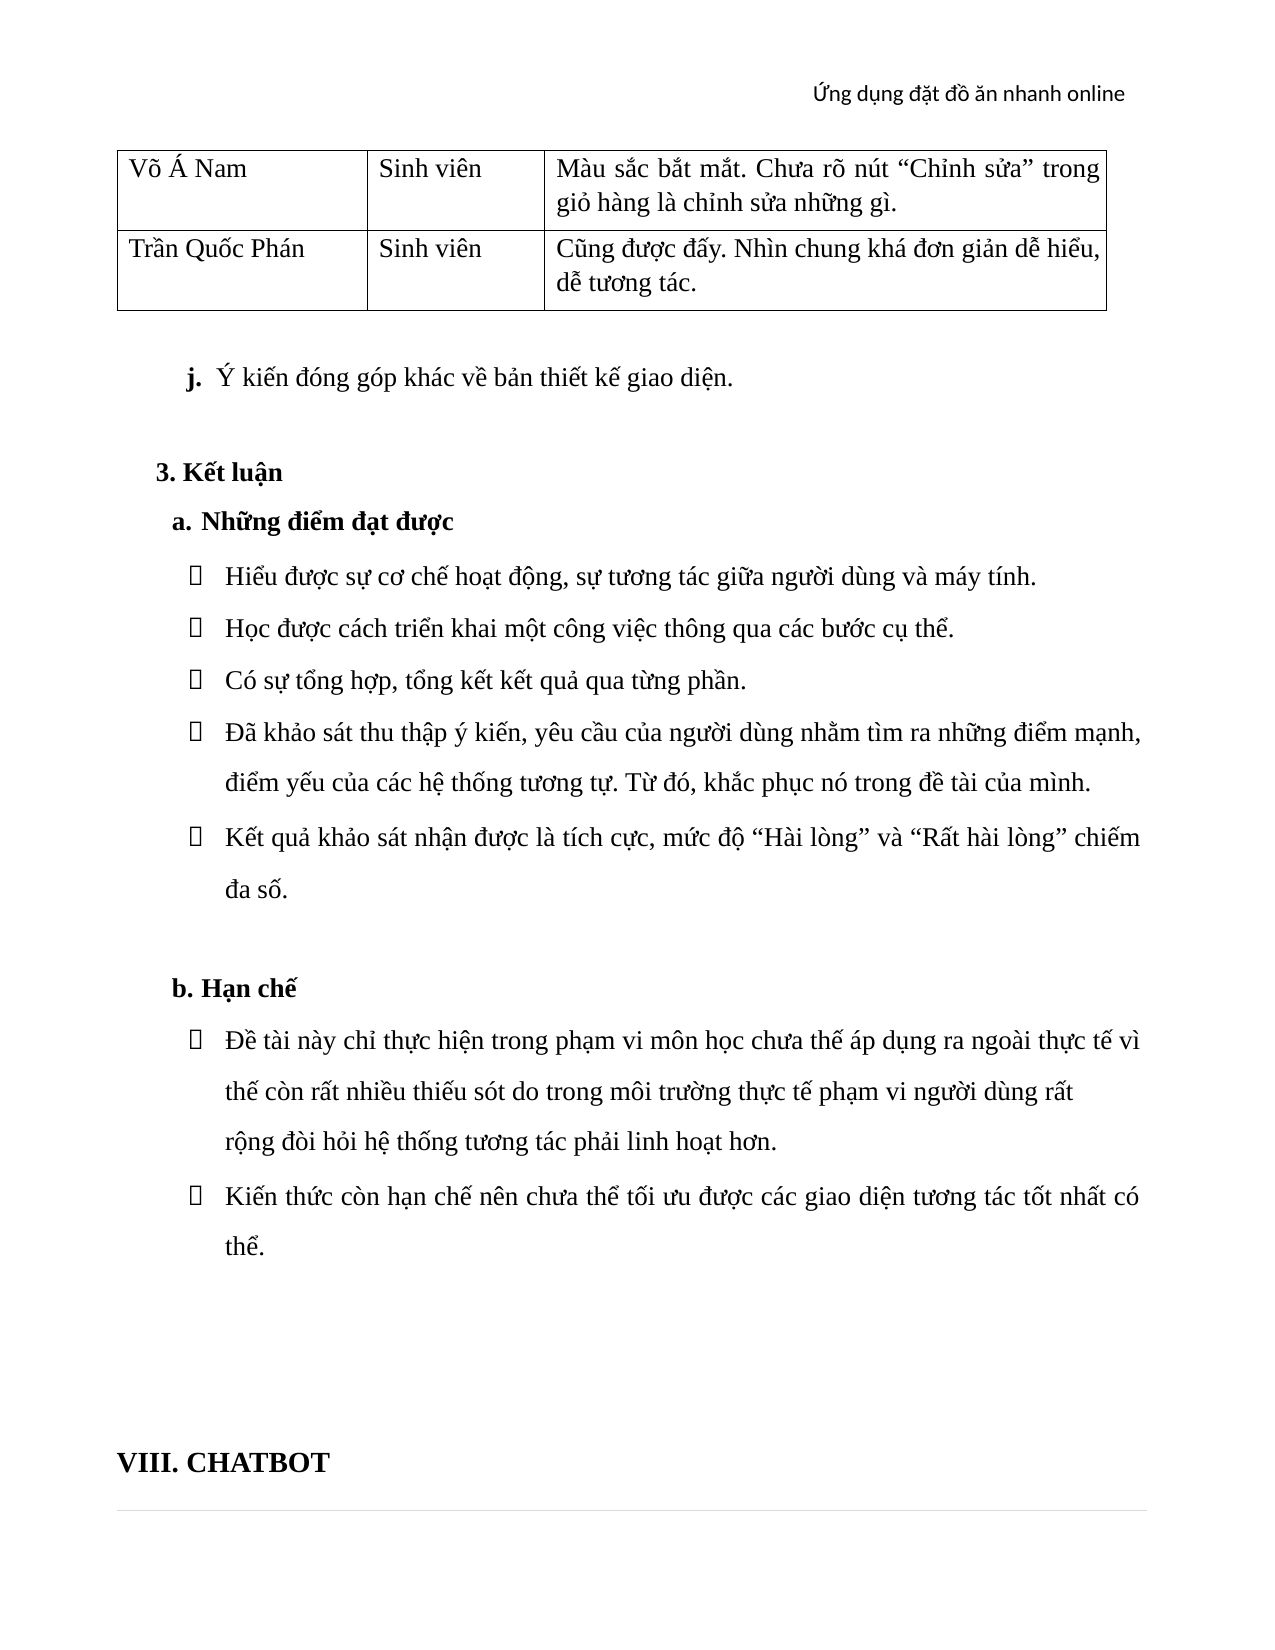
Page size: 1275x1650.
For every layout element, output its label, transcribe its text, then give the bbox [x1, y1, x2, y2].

table_cell Sinh viên [368, 231, 544, 310]
list Những điểm đạt được [172, 505, 1147, 536]
list Đề tài này chỉ thực hiện trong phạm vi môn học chưa thế áp dụng ra ngoài thực tế vì thế còn rất nhiều thiếu sót do trong môi trường thực tế phạm vi người dùng rất [187, 1020, 1142, 1106]
text VIII. CHATBOT [116, 1445, 1147, 1479]
list Có sự tổng hợp, tổng kết kết quả qua từng phần. [187, 660, 1142, 697]
list Kết quả khảo sát nhận được là tích cực, mức độ “Hài lòng” và “Rất hài lòng” chiếm đa số. [187, 817, 1142, 904]
list Học được cách triển khai một công việc thông qua các bước cụ thể. [187, 609, 1142, 646]
text rộng đòi hỏi hệ thống tương tác phải linh hoạt hơn. [225, 1125, 1142, 1156]
table_cell Sinh viên [368, 151, 544, 230]
table_cell Cũng được đấy. Nhìn chung khá đơn giản dễ hiểu, dễ tương tác. [545, 231, 1106, 310]
list Ý kiến đóng góp khác về bản thiết kế giao diện. [186, 361, 1142, 392]
table_cell Trần Quốc Phán [118, 231, 367, 310]
list Kiến thức còn hạn chế nên chưa thể tối ưu được các giao diện tương tác tốt nhất có thể. [187, 1177, 1142, 1261]
table_cell Võ Á Nam [118, 151, 367, 230]
table_cell Màu sắc bắt mắt. Chưa rõ nút “Chỉnh sửa” trong giỏ hàng là chỉnh sửa những gì. [545, 151, 1106, 230]
list Đã khảo sát thu thập ý kiến, yêu cầu của người dùng nhằm tìm ra những điểm mạnh, điểm yếu của các hệ thống tương tự. Từ đó, khắc phục nó trong đề tài của mình. [187, 712, 1142, 797]
list Hạn chế [172, 972, 1147, 1003]
text 3. Kết luận [156, 457, 1147, 488]
list Hiểu được sự cơ chế hoạt động, sự tương tác giữa người dùng và máy tính. [187, 556, 1142, 593]
